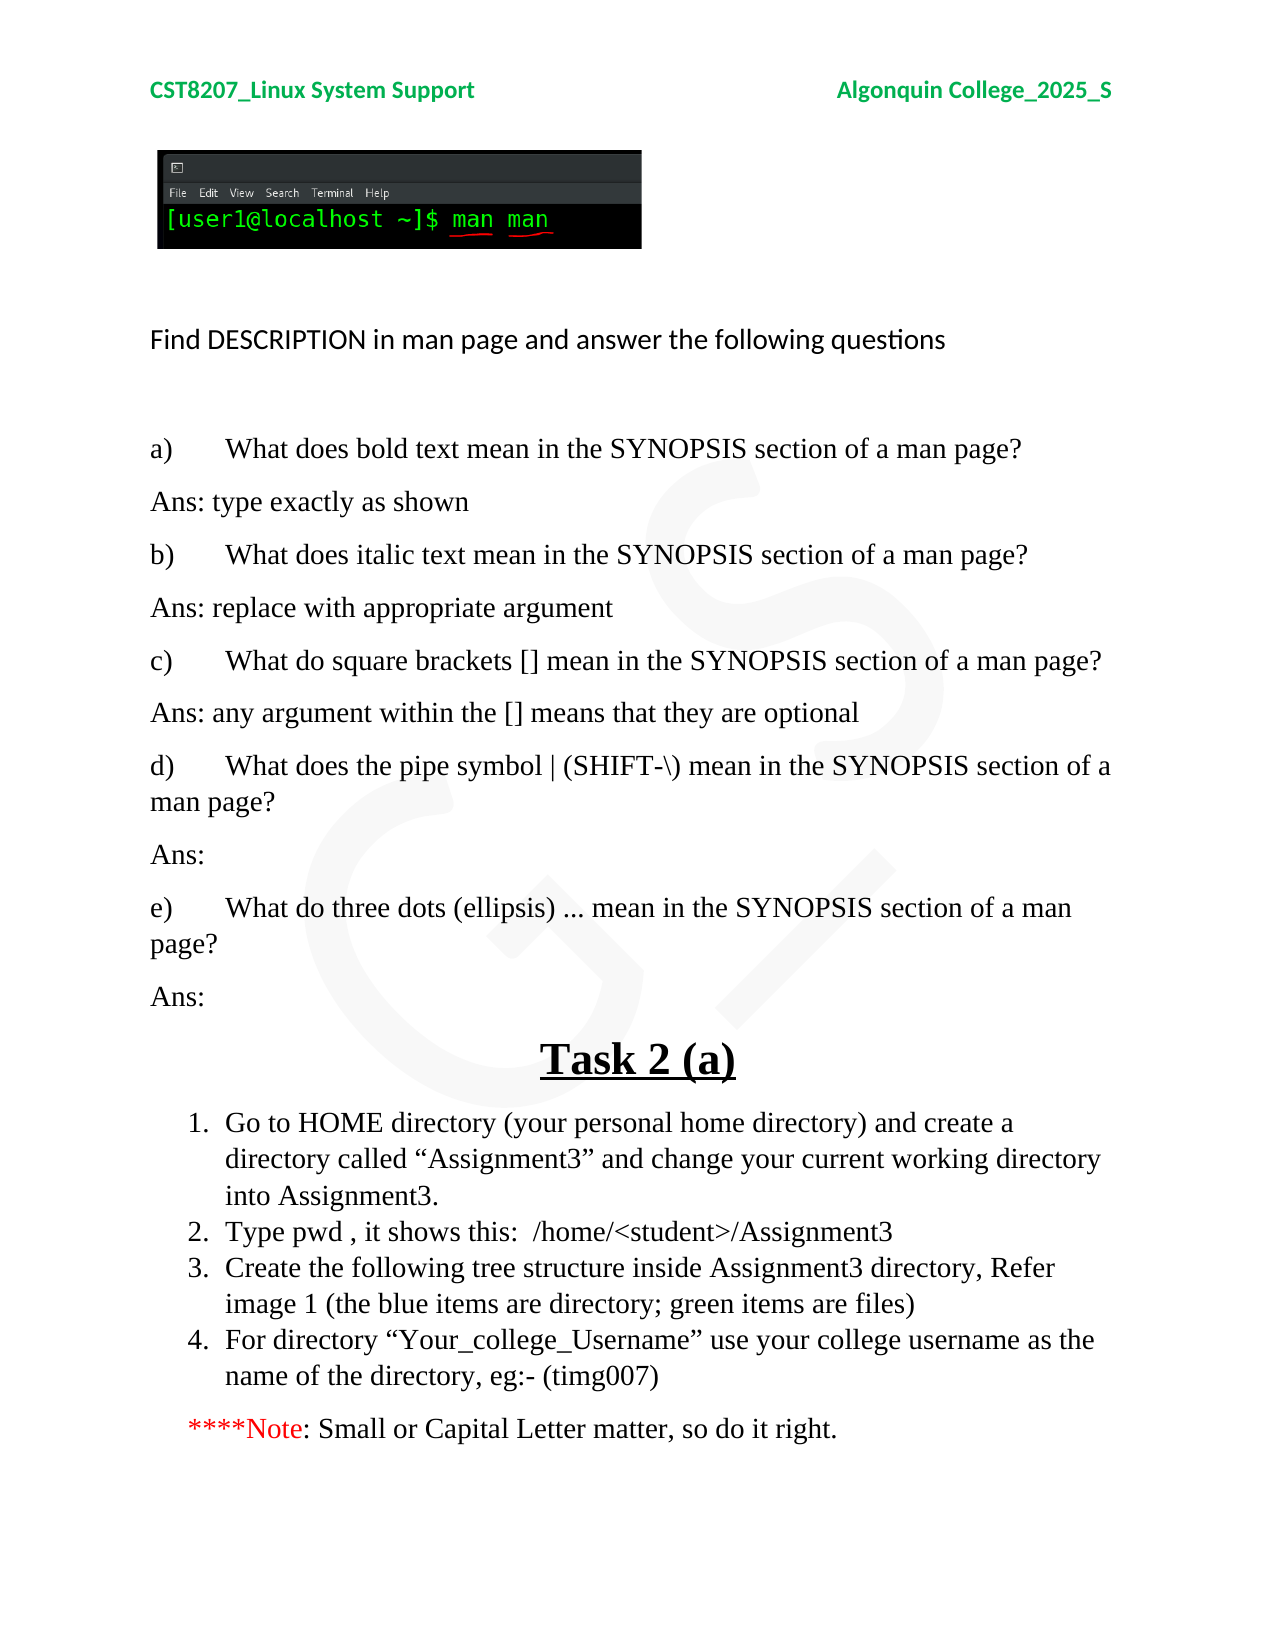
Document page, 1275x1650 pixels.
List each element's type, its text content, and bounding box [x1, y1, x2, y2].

text Ans: [150, 979, 1125, 1012]
text Task 2 (a) [150, 1032, 1125, 1084]
text c) What do square brackets [] mean in the SYNOPSIS section of a man page? [150, 643, 1125, 676]
text b) What does italic text mean in the SYNOPSIS section of a man page? [150, 537, 1125, 571]
text Ans: any argument within the [] means that they are optional [150, 695, 1125, 729]
list Type pwd , it shows this: /home/<student>/Assignment3 [187, 1214, 1125, 1247]
picture [157, 150, 642, 249]
list For directory “Your_college_Username” use your college username as the name of the directory, eg:- (timg007) [187, 1322, 1125, 1392]
text Ans: replace with appropriate argument [150, 590, 1125, 623]
text e) What do three dots (ellipsis) ... mean in the SYNOPSIS section of a man page? [150, 890, 1125, 960]
text Ans: [150, 837, 1125, 871]
text d) What does the pipe symbol | (SHIFT-\) mean in the SYNOPSIS section of a man page? [150, 748, 1125, 818]
text a) What does bold text mean in the SYNOPSIS section of a man page? [150, 431, 1125, 465]
list Go to HOME directory (your personal home directory) and create a directory called “Assignment3” and change your current working directory into Assignment3. [187, 1105, 1125, 1211]
text ****Note: Small or Capital Letter matter, so do it right. [187, 1411, 1125, 1445]
text Find DESCRIPTION in man page and answer the following questions [150, 321, 1125, 357]
text Ans: type exactly as shown [150, 484, 1125, 518]
list Create the following tree structure inside Assignment3 directory, Refer image 1 (the blue items are directory; green items are files) [187, 1250, 1125, 1319]
